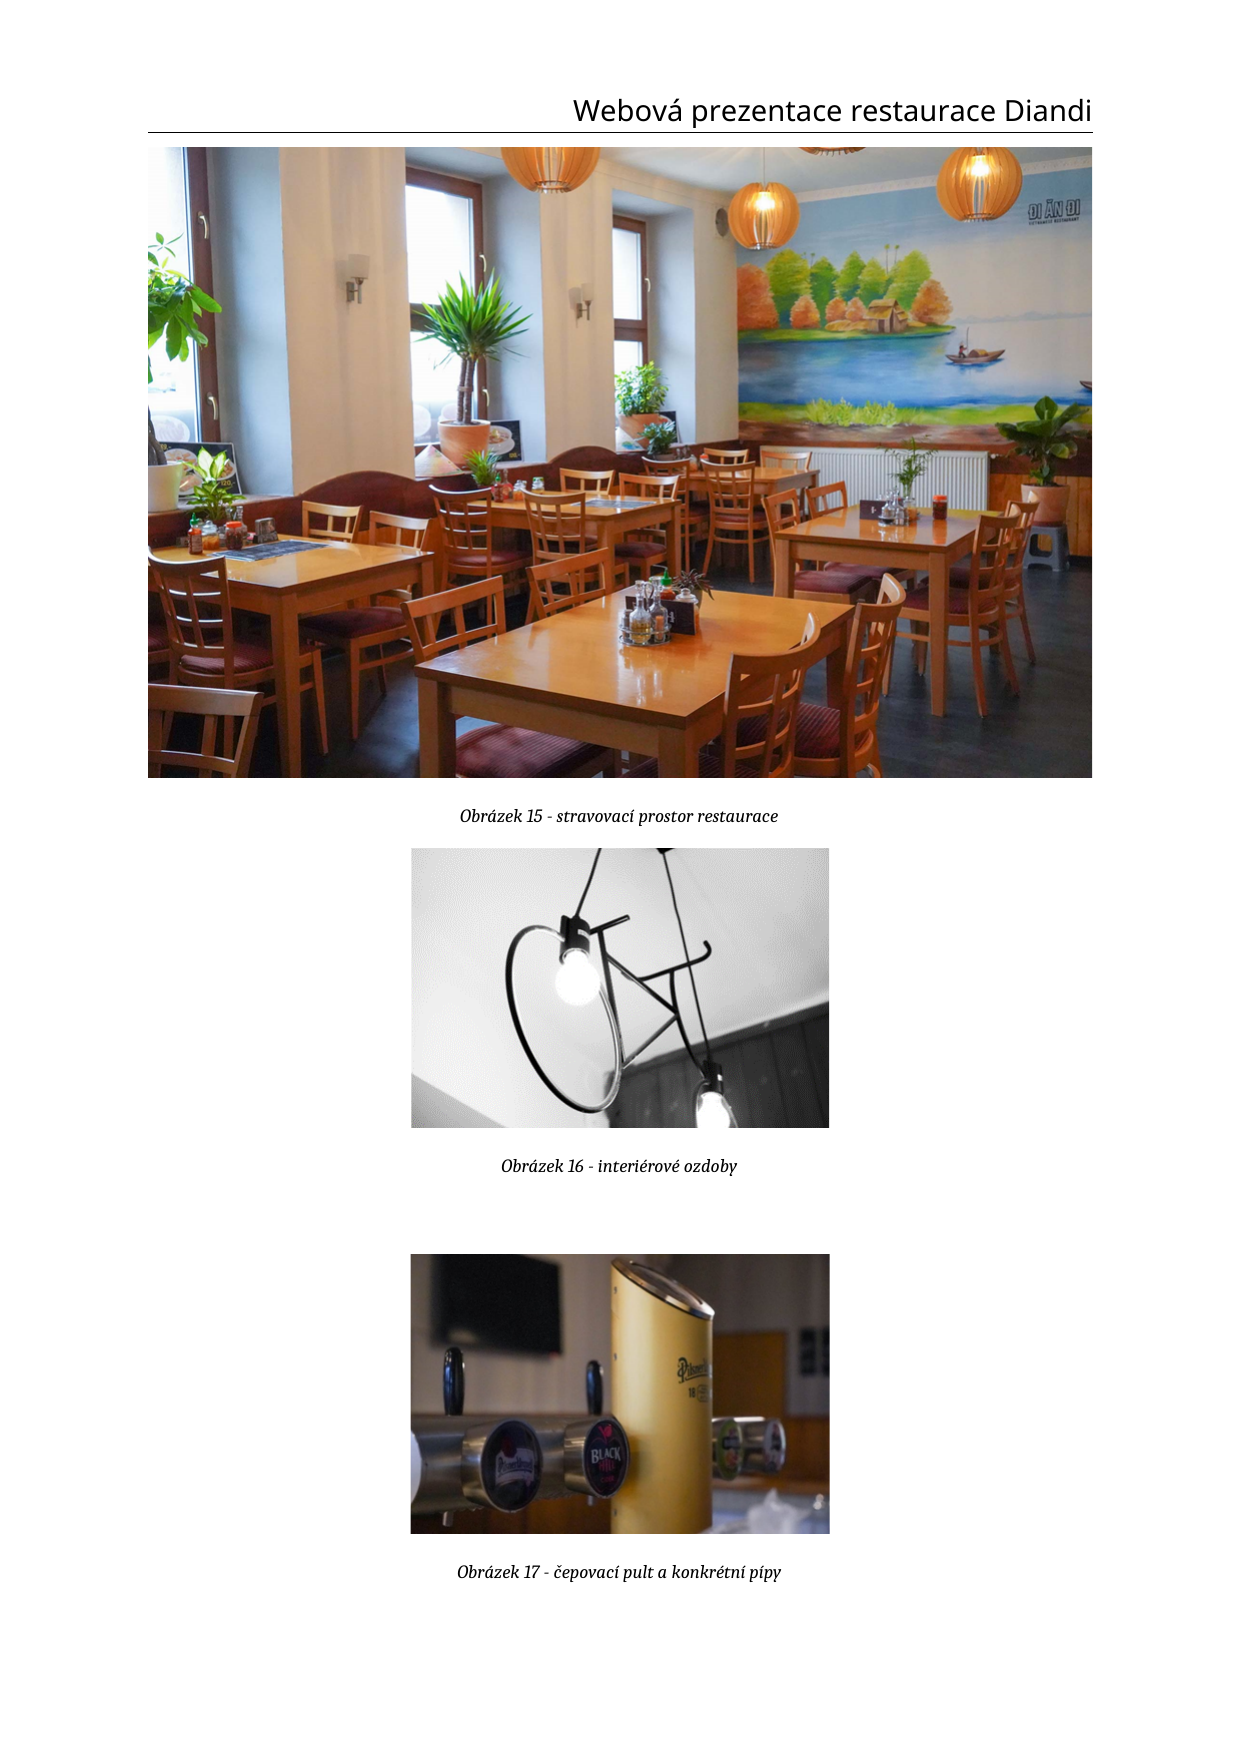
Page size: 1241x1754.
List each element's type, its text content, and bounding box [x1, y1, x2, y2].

text Obrázek 17 - čepovací pult a konkrétní pípy [148, 1562, 1093, 1583]
text Obrázek 16 - interiérové ozdoby [148, 1155, 1093, 1177]
picture [148, 147, 1093, 778]
picture [410, 1254, 830, 1534]
picture [411, 848, 830, 1128]
text Obrázek 15 - stravovací prostor restaurace [148, 806, 1093, 827]
